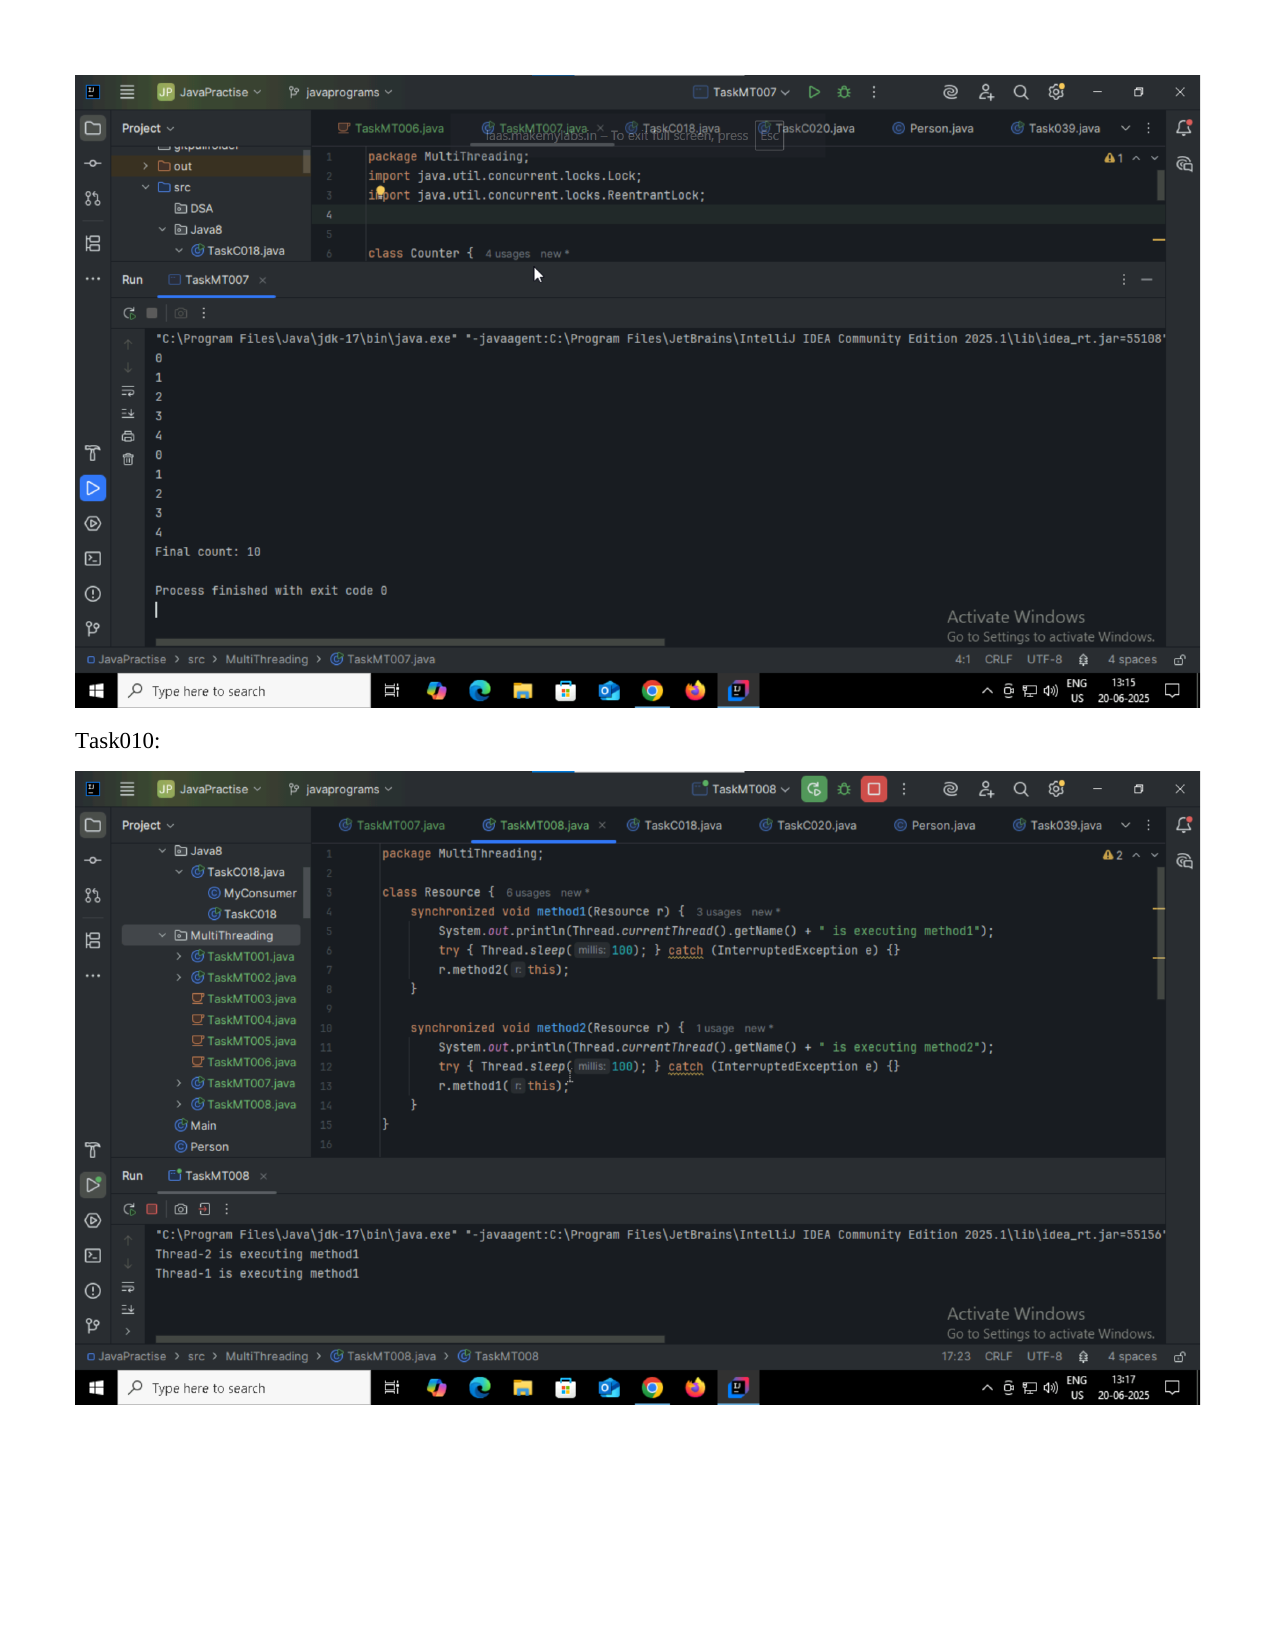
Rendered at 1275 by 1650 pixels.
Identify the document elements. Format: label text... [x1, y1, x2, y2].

picture [75, 771, 1200, 1405]
picture [75, 75, 1200, 708]
text Task010: [75, 727, 1200, 753]
